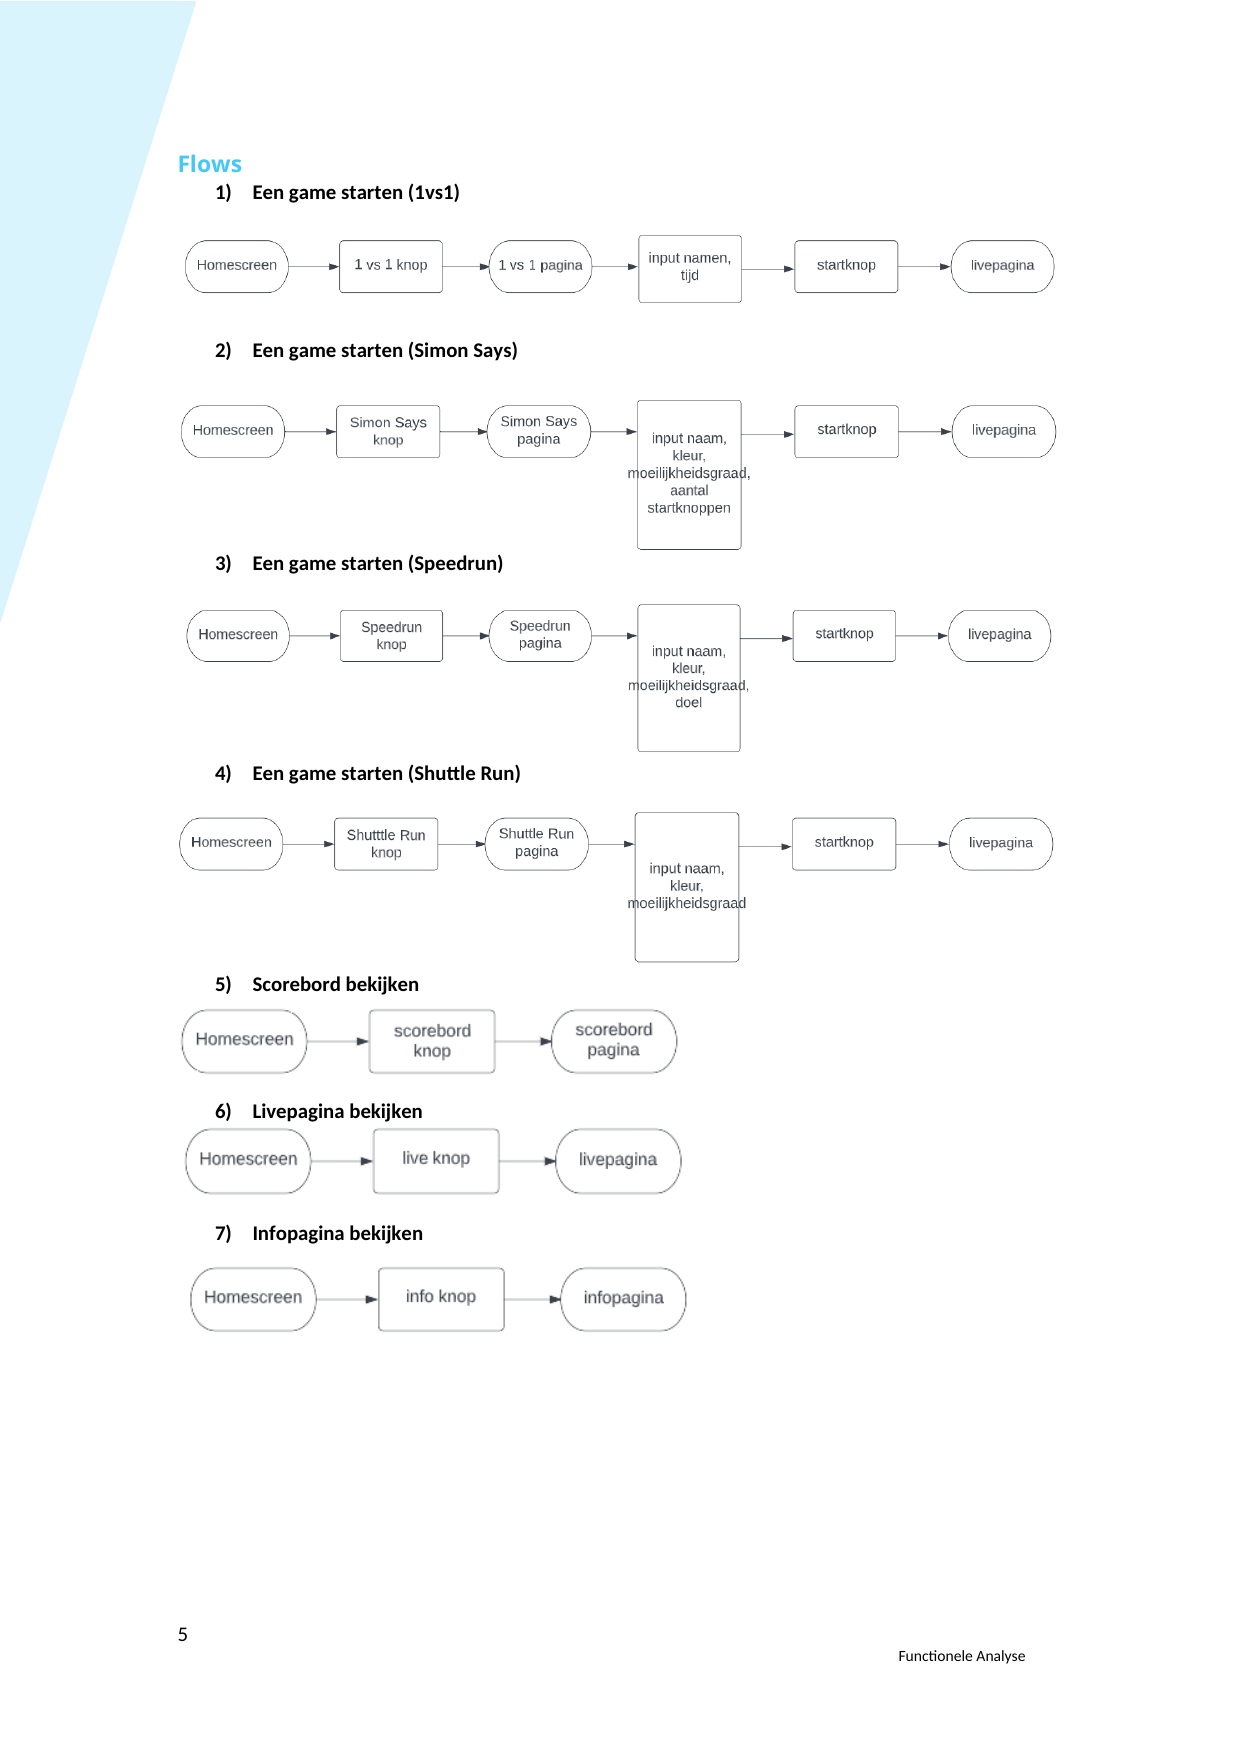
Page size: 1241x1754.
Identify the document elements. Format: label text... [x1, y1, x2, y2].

list Livepagina bekijken [215, 1098, 1063, 1124]
picture [183, 1252, 689, 1341]
picture [0, 1, 1179, 1239]
list Een game starten (1vs1) [215, 179, 1063, 204]
list Scorebord bekijken [215, 785, 1063, 997]
subtitle Flows [177, 148, 1063, 179]
list Een game starten (Simon Says) [215, 337, 1063, 362]
list Een game starten (Shuttle Run) [215, 576, 1063, 785]
list Infopagina bekijken [215, 1221, 1063, 1246]
list Een game starten (Speedrun) [215, 551, 1063, 576]
